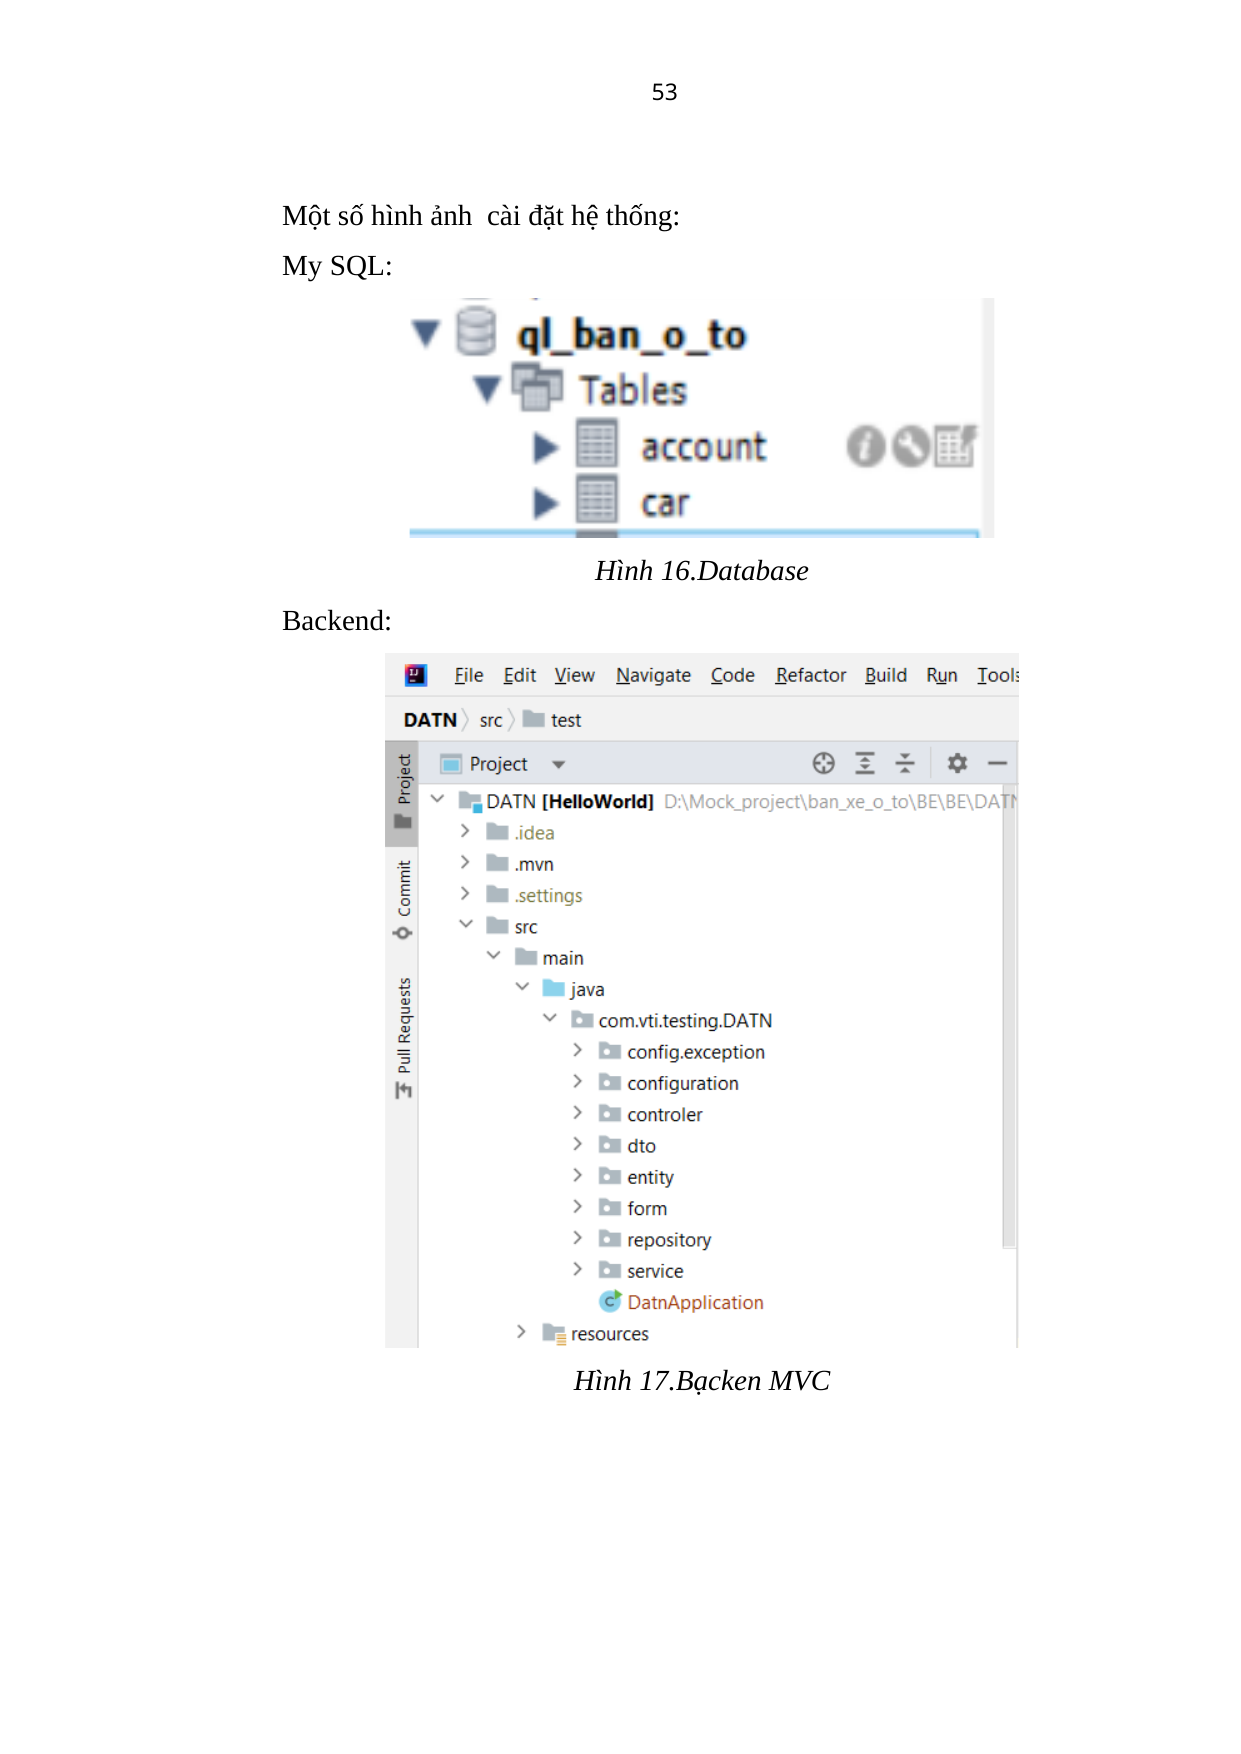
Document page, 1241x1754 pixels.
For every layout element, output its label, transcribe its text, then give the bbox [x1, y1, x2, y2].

picture [385, 653, 1019, 1348]
text Backend: [207, 603, 1122, 637]
text Hình 16.Database [207, 553, 1122, 587]
text My SQL: [207, 248, 1122, 282]
text Hình 17.Bạcken MVC [207, 1363, 1122, 1397]
picture [409, 298, 995, 538]
text Một số hình ảnh cài đặt hệ thống: [207, 198, 1122, 232]
